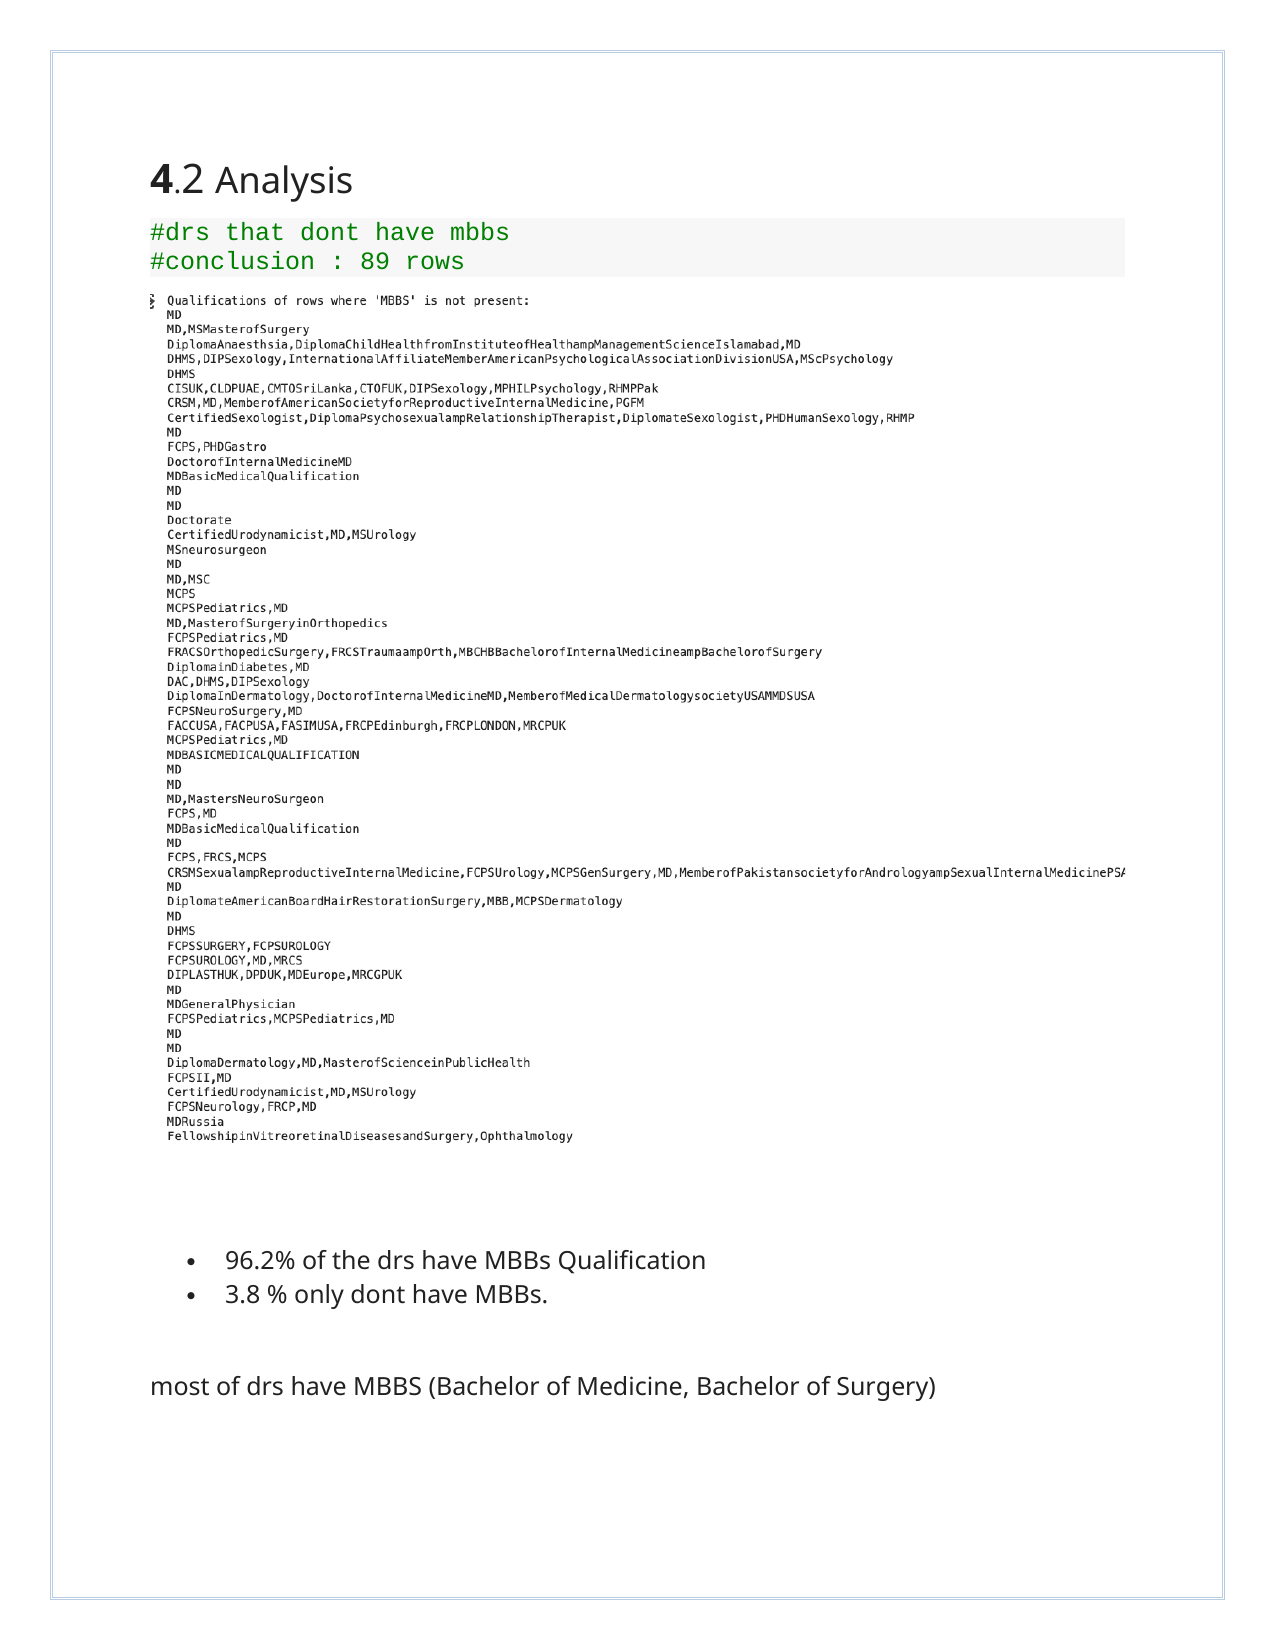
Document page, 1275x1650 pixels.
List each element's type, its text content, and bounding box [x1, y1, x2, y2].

subtitle 4.2 Analysis [150, 150, 1125, 205]
text #conclusion : 89 rows [150, 247, 1125, 277]
text most of drs have MBBS (Bachelor of Medicine, Bachelor of Surgery) [150, 1368, 1125, 1402]
list 96.2% of the drs have MBBs Qualification [187, 1242, 1125, 1276]
list 3.8 % only dont have MBBs. [187, 1276, 1125, 1311]
text #drs that dont have mbbs [150, 218, 1125, 247]
picture [150, 289, 1125, 1144]
